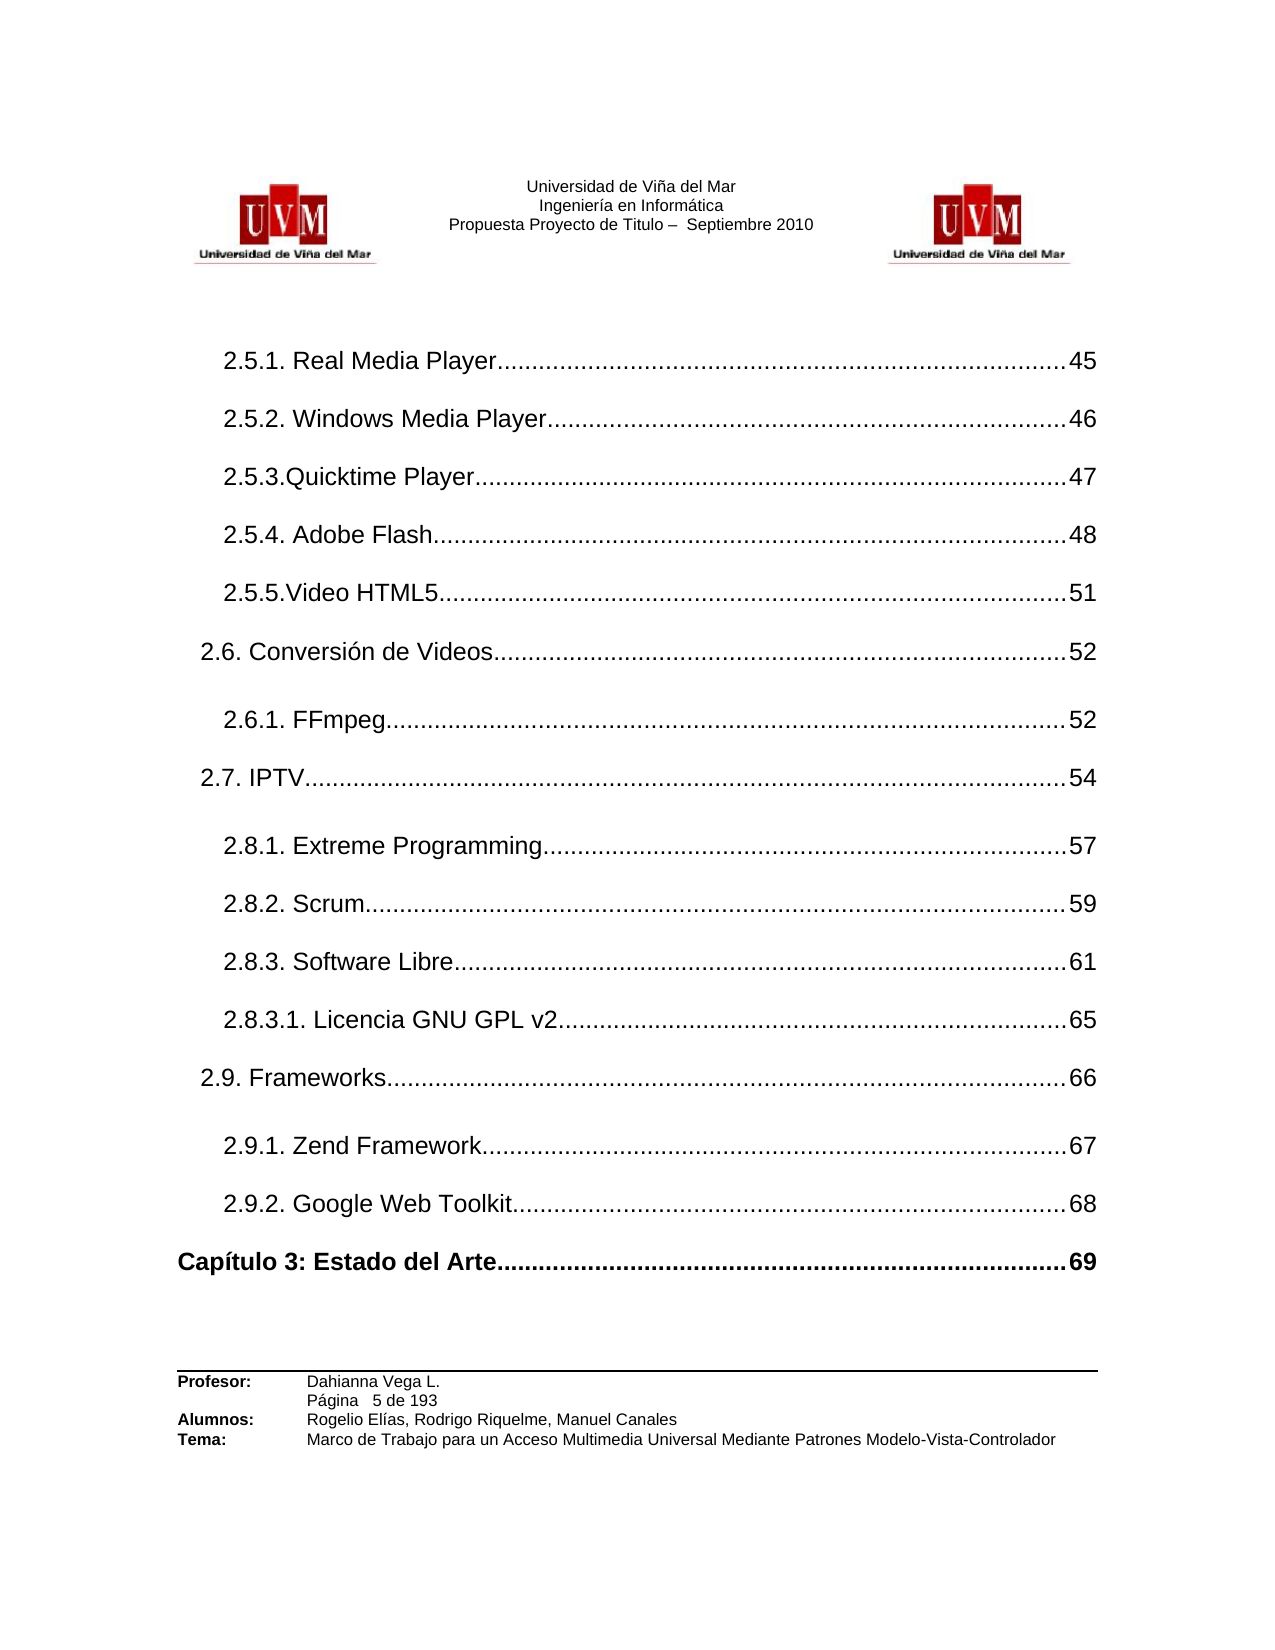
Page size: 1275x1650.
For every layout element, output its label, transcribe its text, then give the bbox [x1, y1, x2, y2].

text 2.5.4. Adobe Flash 48 [223, 520, 1098, 549]
text 2.6.1. FFmpeg 52 [223, 704, 1098, 733]
text 2.8.2. Scrum 59 [223, 889, 1098, 917]
text 2.6. Conversión de Videos 52 [200, 636, 1098, 665]
text Capítulo 3: Estado del Arte 69 [177, 1247, 1098, 1276]
text 2.9.2. Google Web Toolkit 68 [223, 1189, 1098, 1218]
text 2.8.3.1. Licencia GNU GPL v2 65 [223, 1005, 1098, 1033]
text 2.9.1. Zend Framework 67 [223, 1131, 1098, 1160]
picture [871, 176, 1084, 267]
text 2.7. IPTV 54 [200, 763, 1098, 791]
text 2.8.1. Extreme Programming 57 [223, 831, 1098, 859]
text 2.9. Frameworks 66 [200, 1063, 1098, 1092]
text 2.5.5.Video HTML5 51 [223, 578, 1098, 607]
text 2.5.3.Quicktime Player 47 [223, 462, 1098, 491]
text 2.5.2. Windows Media Player 46 [223, 404, 1098, 433]
picture [177, 176, 390, 267]
text 2.5.1. Real Media Player 45 [223, 346, 1098, 375]
text 2.8.3. Software Libre 61 [223, 947, 1098, 976]
